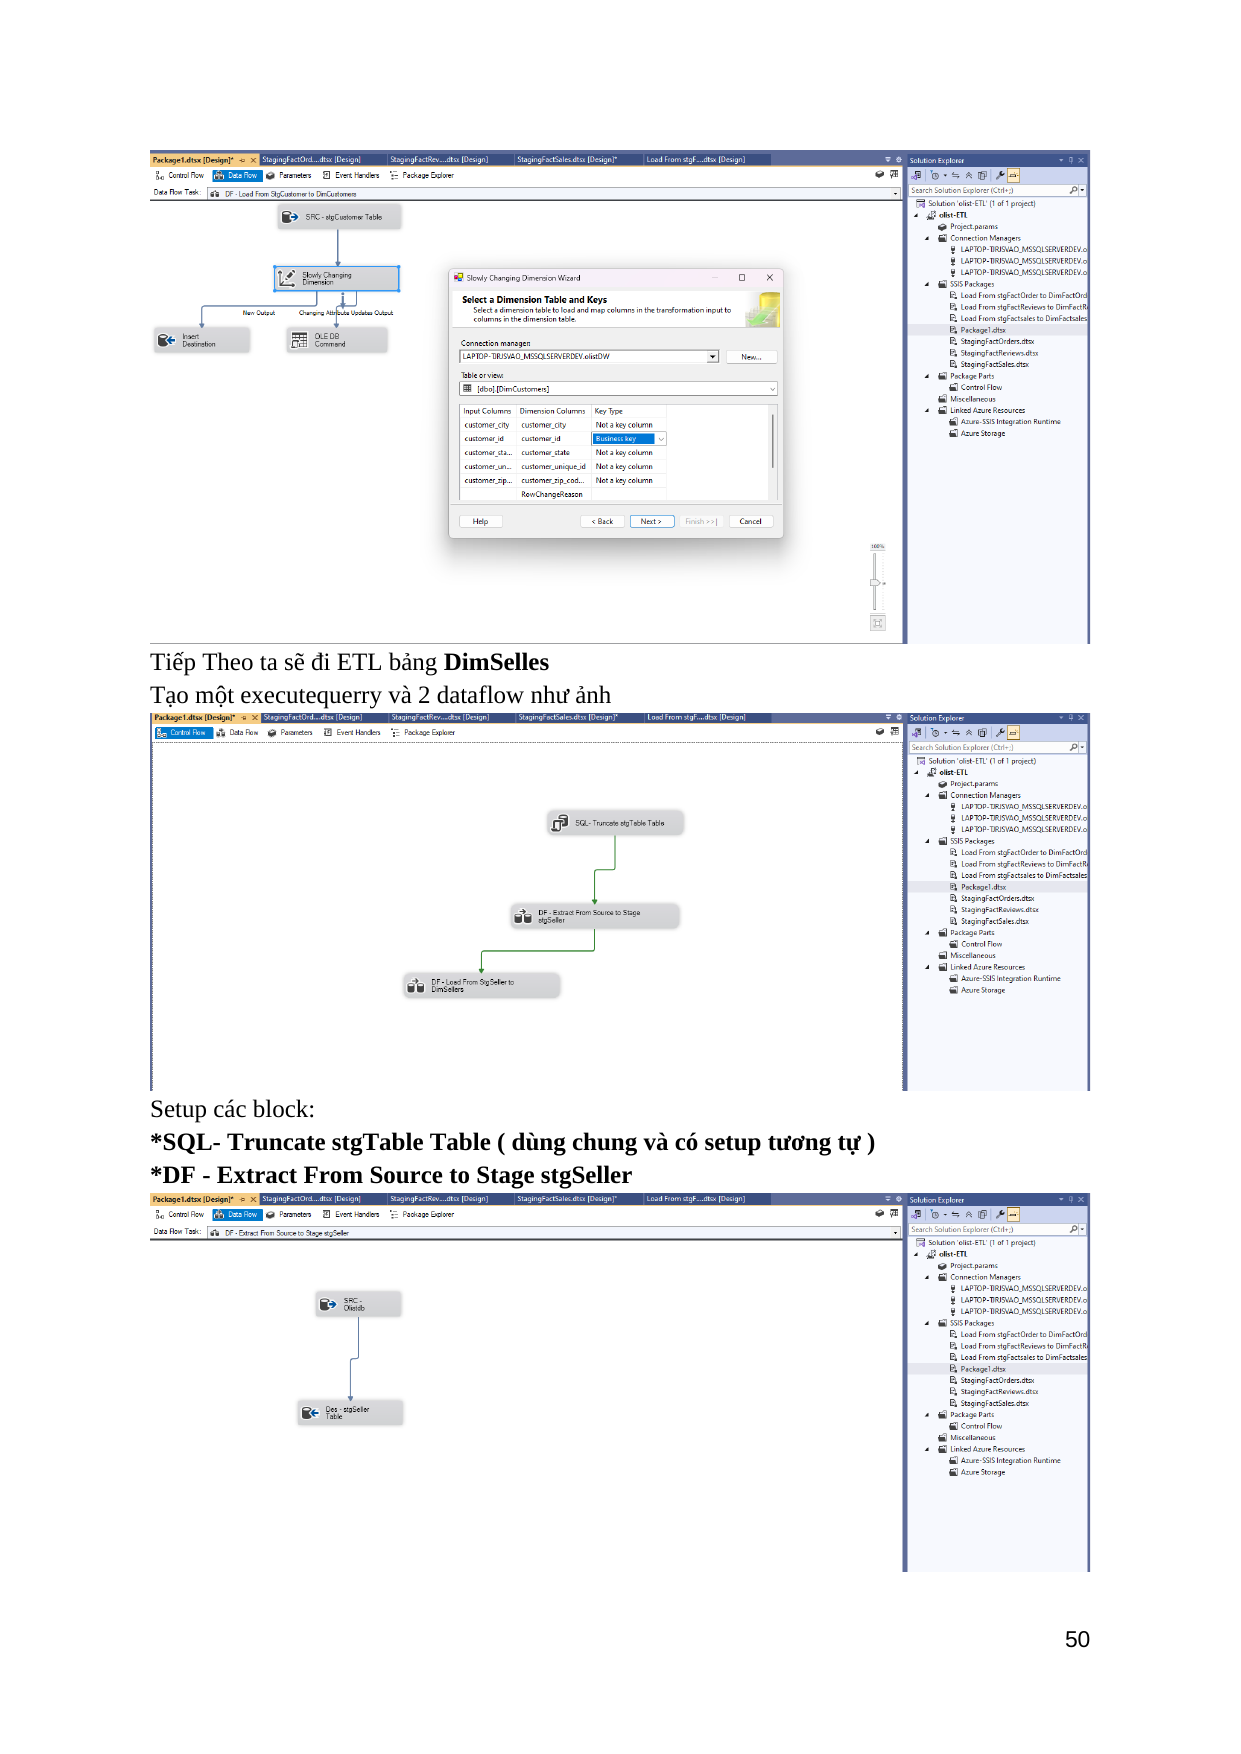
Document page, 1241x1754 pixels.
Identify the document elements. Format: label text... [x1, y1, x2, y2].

text *SQL- Truncate stgTable Table ( dùng chung và có setup tương tự ) [150, 1127, 1090, 1156]
picture [150, 150, 1091, 644]
text *DF - Extract From Source to Stage stgSeller [150, 1161, 1090, 1189]
text Tiếp Theo ta sẽ đi ETL bảng DimSelles [150, 647, 1090, 676]
picture [150, 1193, 1091, 1572]
picture [150, 713, 1091, 1091]
text Setup các block: [150, 1094, 1090, 1123]
text Tạo một executequerry và 2 dataflow như ảnh [150, 680, 1090, 709]
